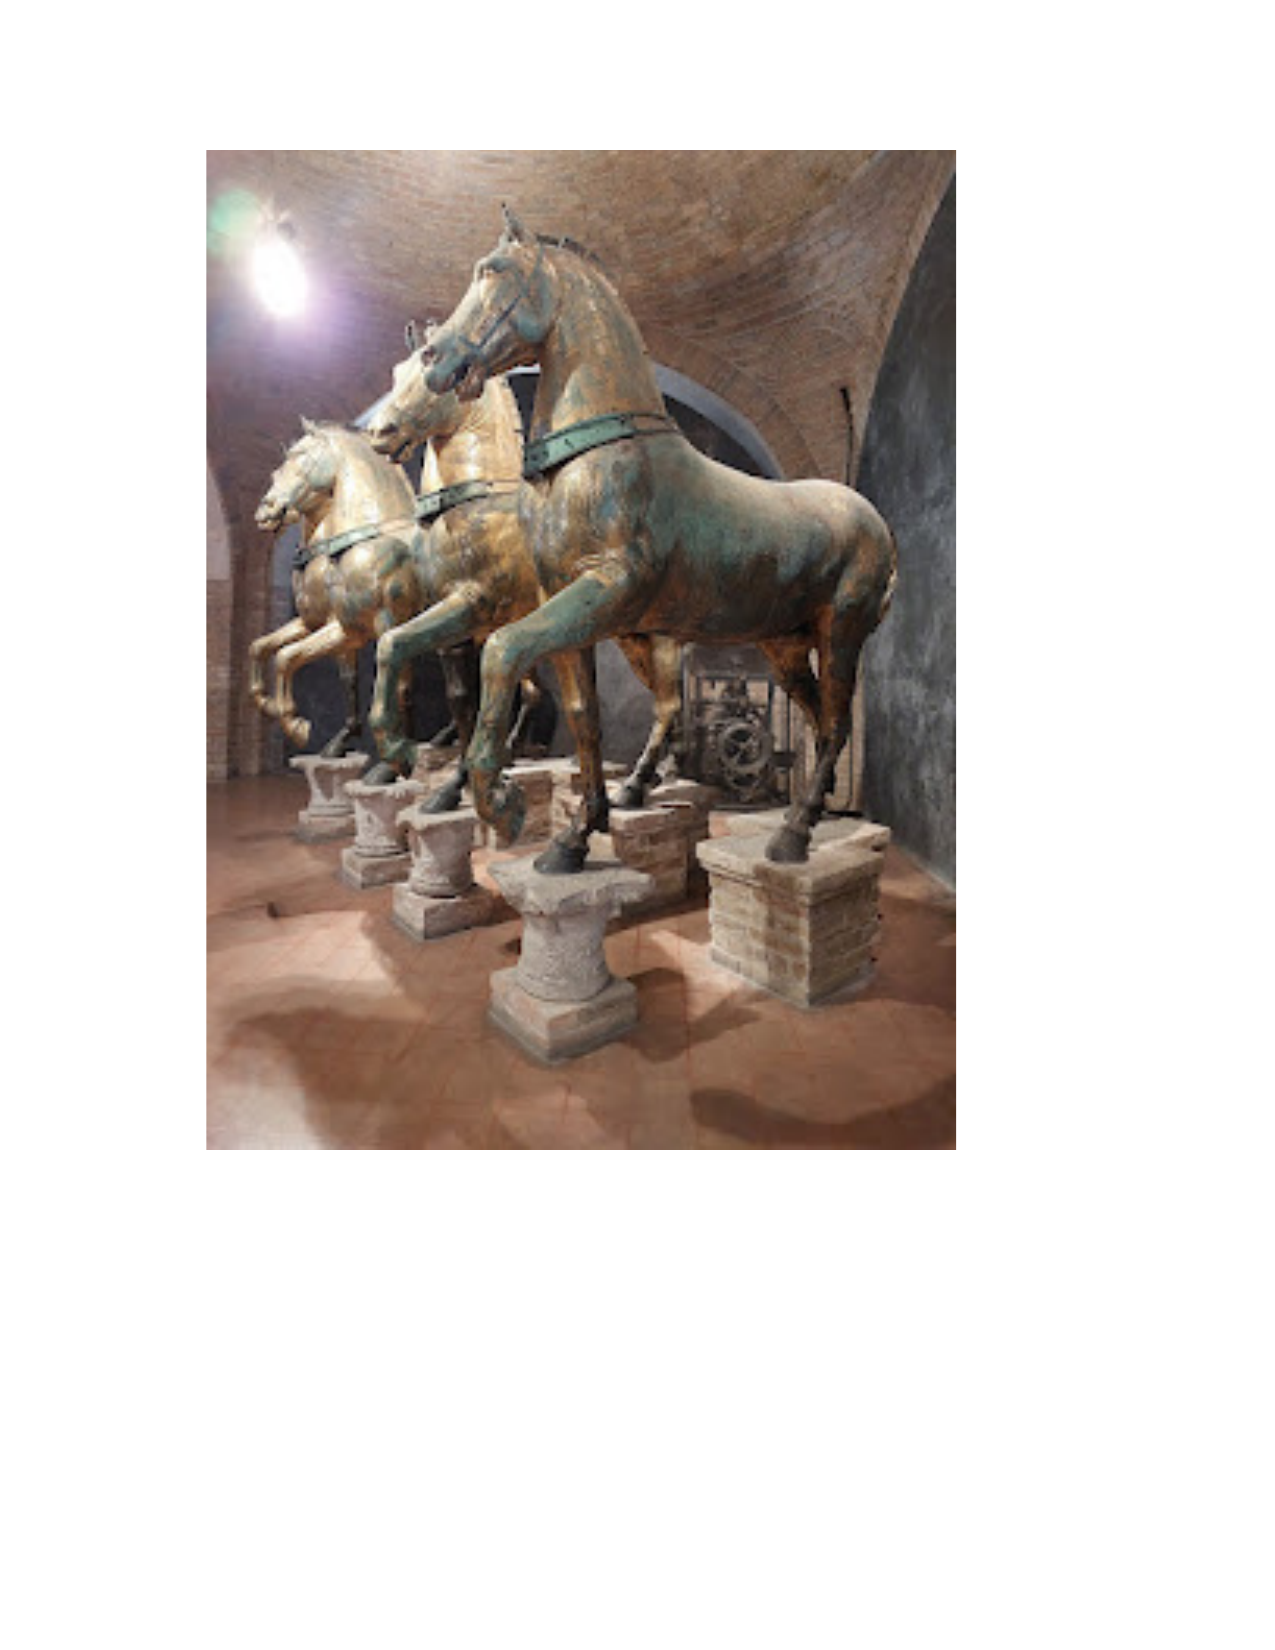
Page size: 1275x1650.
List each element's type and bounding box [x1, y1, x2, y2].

picture [206, 150, 957, 1150]
